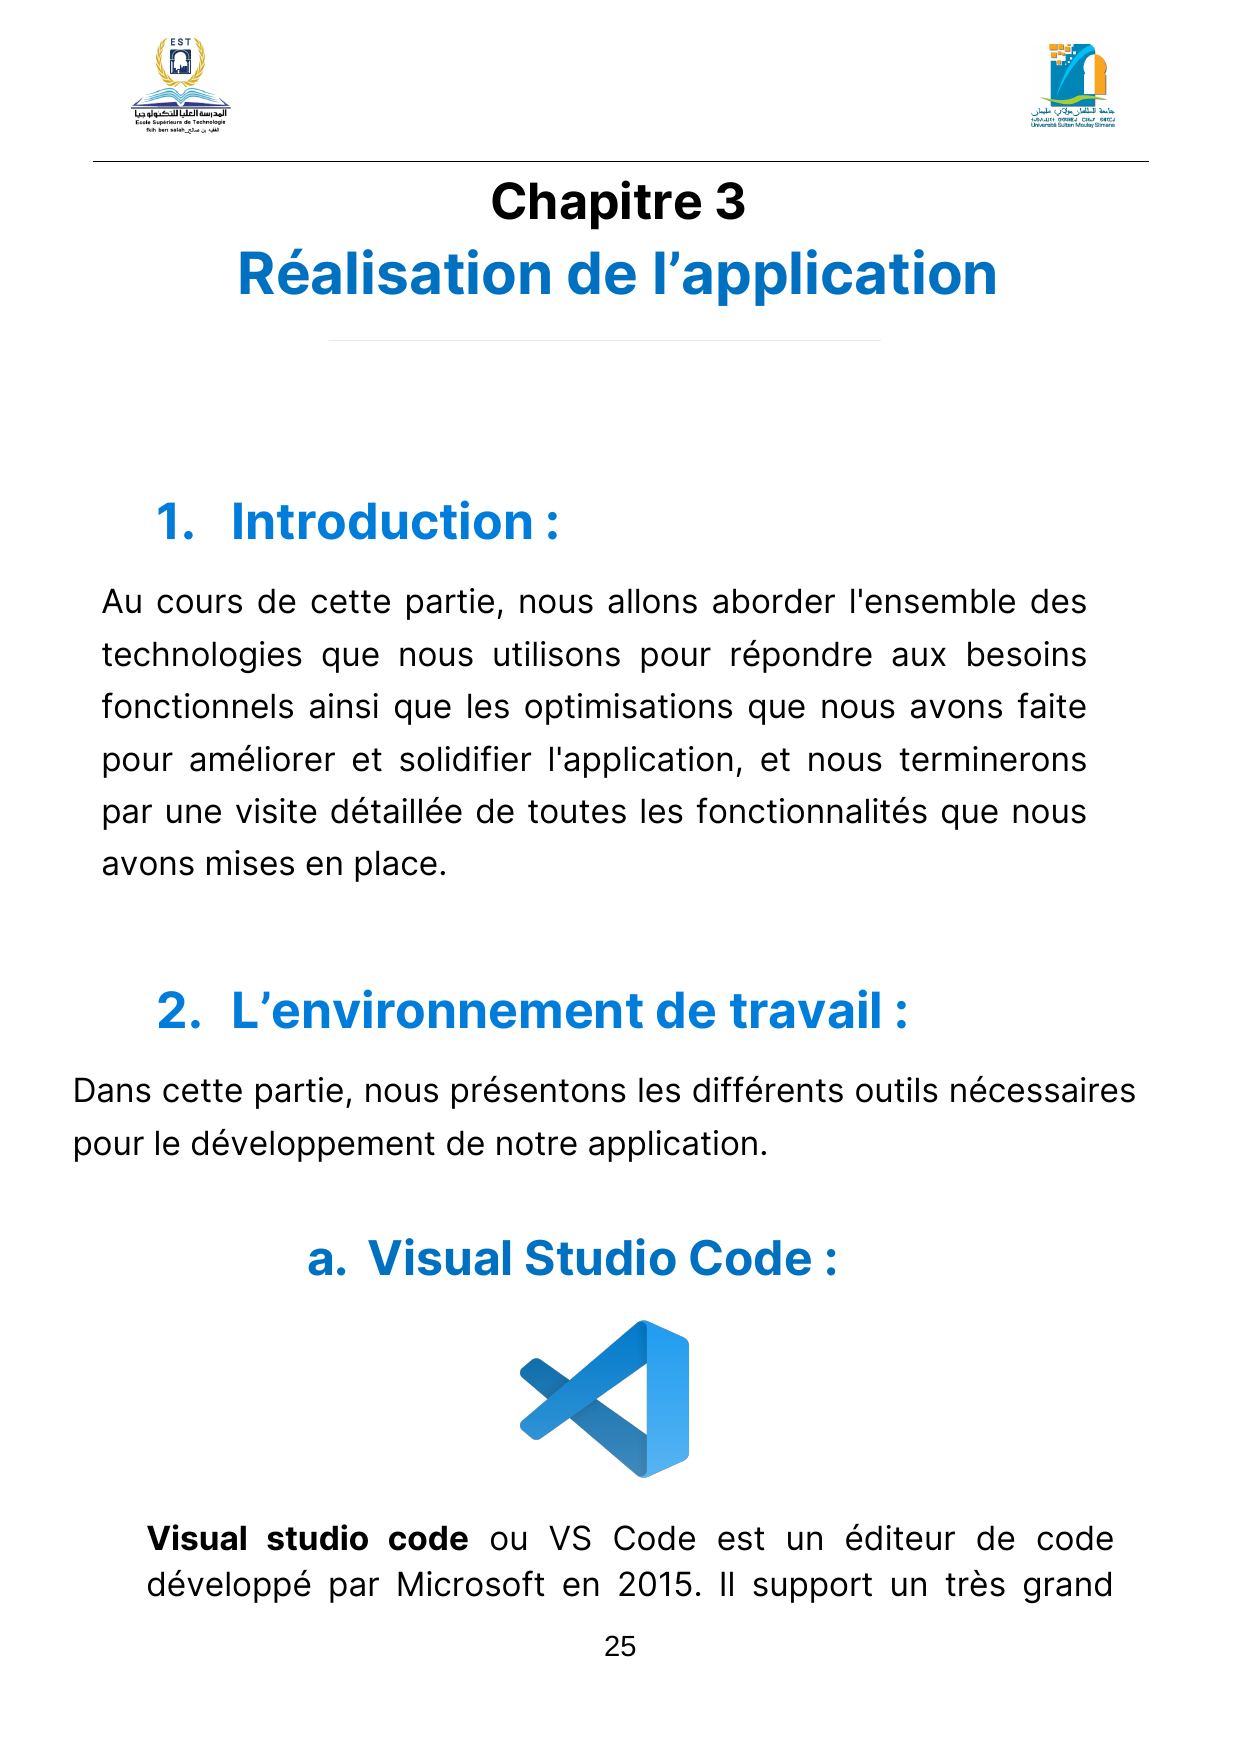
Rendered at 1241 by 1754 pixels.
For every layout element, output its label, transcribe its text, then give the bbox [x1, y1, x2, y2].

text Dans cette partie, nous présentons les différents outils nécessaires pour le développement de notre application. [72, 1071, 1138, 1163]
list L’environnement de travail : [157, 980, 1089, 1040]
text Chapitre 3 [99, 116, 1138, 232]
picture [126, 23, 236, 116]
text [146, 1518, 1115, 1605]
picture [520, 1320, 689, 1478]
list Visual Studio Code : [307, 1229, 1088, 1287]
picture [1031, 44, 1115, 116]
text Au cours de cette partie, nous allons aborder l'ensemble des technologies que nous utilisons pour répondre aux besoins fonctionnels ainsi que les optimisations que nous avons faite pour améliorer et solidifier l'application, et nous terminerons par une visite détaillée de toutes les fonctionnalités que nous avons mises en place. [101, 582, 1088, 884]
text Réalisation de l’application [99, 238, 1138, 308]
list Introduction : [157, 491, 1089, 551]
